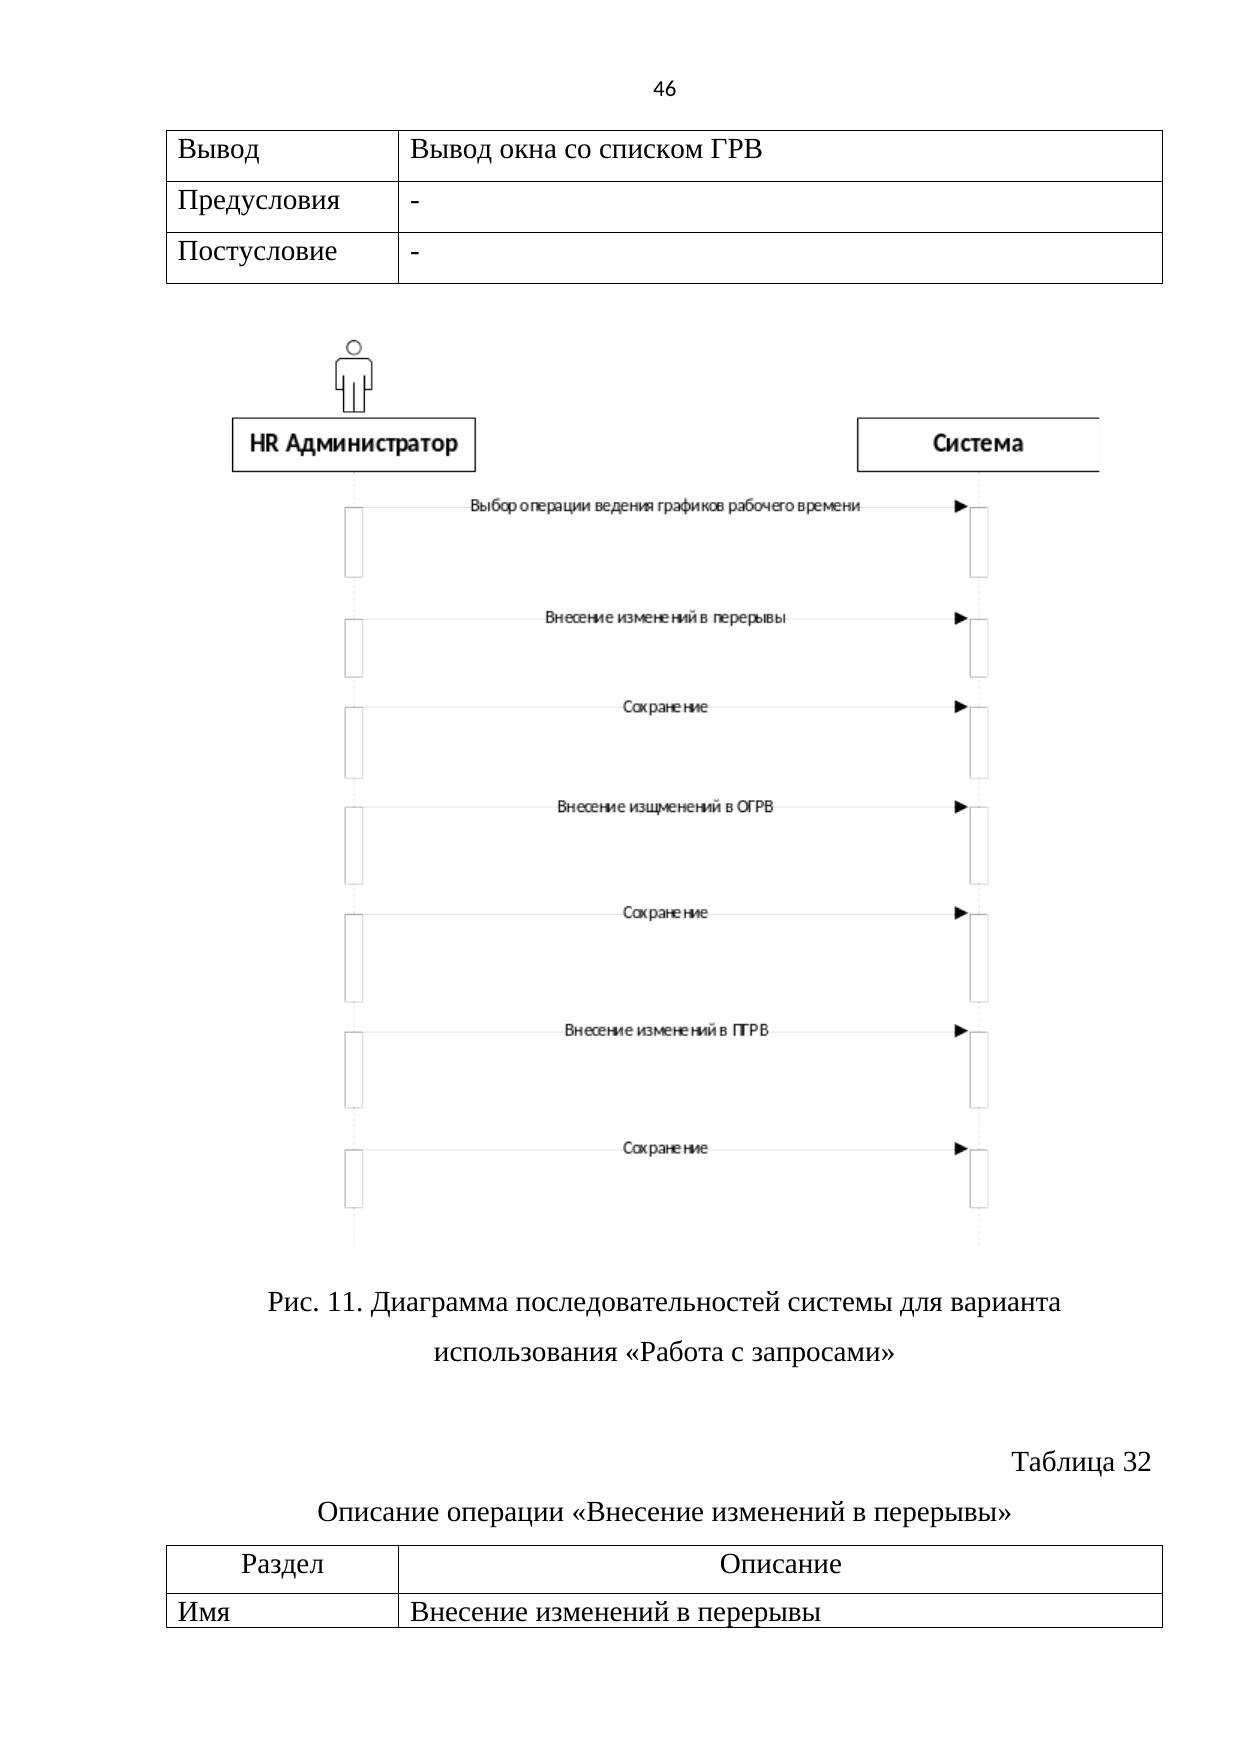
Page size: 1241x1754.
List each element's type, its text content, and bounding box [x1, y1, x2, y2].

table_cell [399, 1594, 1162, 1627]
table_header Раздел [167, 1546, 398, 1593]
table_cell Постусловие [167, 233, 398, 283]
table_header Описание [399, 1546, 1162, 1593]
table_cell - [399, 233, 1162, 283]
table_cell Имя [167, 1594, 398, 1627]
text Описание операции «Внесение изменений в перерывы» [177, 1494, 1152, 1528]
table_cell Предусловия [167, 182, 398, 232]
table_cell Вывод окна со списком ГРВ [399, 131, 1162, 181]
text Таблица 32 [177, 1444, 1152, 1478]
table_cell - [399, 182, 1162, 232]
table_cell Вывод [167, 131, 398, 181]
text Рис. 11. Диаграмма последовательностей системы для варианта использования «Работа с запросами» [177, 1284, 1152, 1368]
